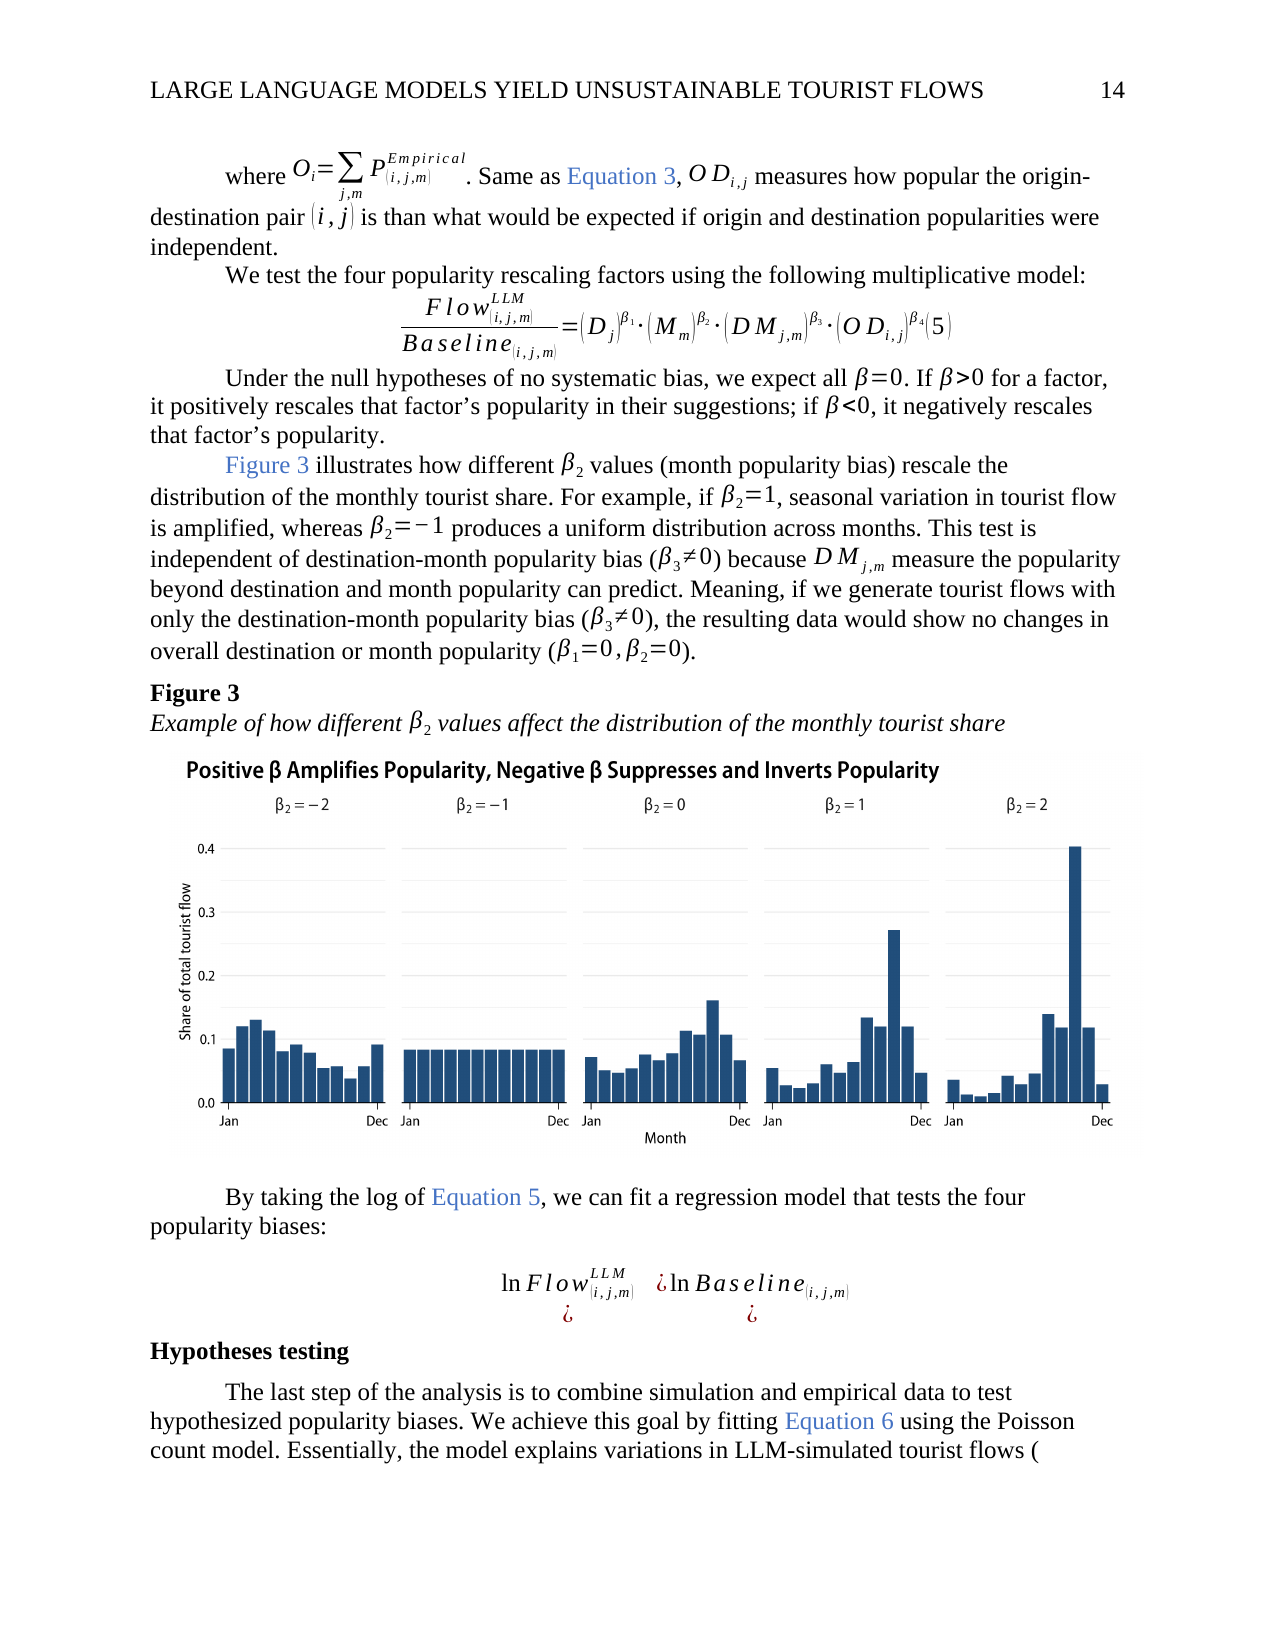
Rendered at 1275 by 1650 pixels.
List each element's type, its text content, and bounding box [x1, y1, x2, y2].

text Figure 3 illustrates how different values (month popularity bias) rescale the distribution of the monthly tourist share. For example, if , seasonal variation in tourist flow is amplified, whereas produces a uniform distribution across months. This test is independent of destination-month popularity bias () because measure the popularity beyond destination and month popularity can predict. Meaning, if we generate tourist flows with only the destination-month popularity bias (), the resulting data would show no changes in overall destination or month popularity (). [150, 449, 1125, 666]
title Figure 3 [150, 678, 1125, 707]
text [150, 1377, 1125, 1463]
picture [168, 751, 1144, 1158]
text By taking the log of Equation 5, we can fit a regression model that tests the four popularity biases: [150, 1182, 1125, 1240]
text We test the four popularity rescaling factors using the following multiplicative model: [150, 260, 1125, 289]
subtitle Hypotheses testing [150, 1336, 1125, 1365]
text where . Same as Equation 3, measures how popular the origin-destination pair is than what would be expected if origin and destination popularities were independent. [150, 150, 1125, 260]
text Example of how different values affect the distribution of the monthly tourist share [150, 707, 1125, 738]
text Under the null hypotheses of no systematic bias, we expect all . If for a factor, it positively rescales that factor’s popularity in their suggestions; if , it negatively rescales that factor’s popularity. [150, 363, 1125, 449]
